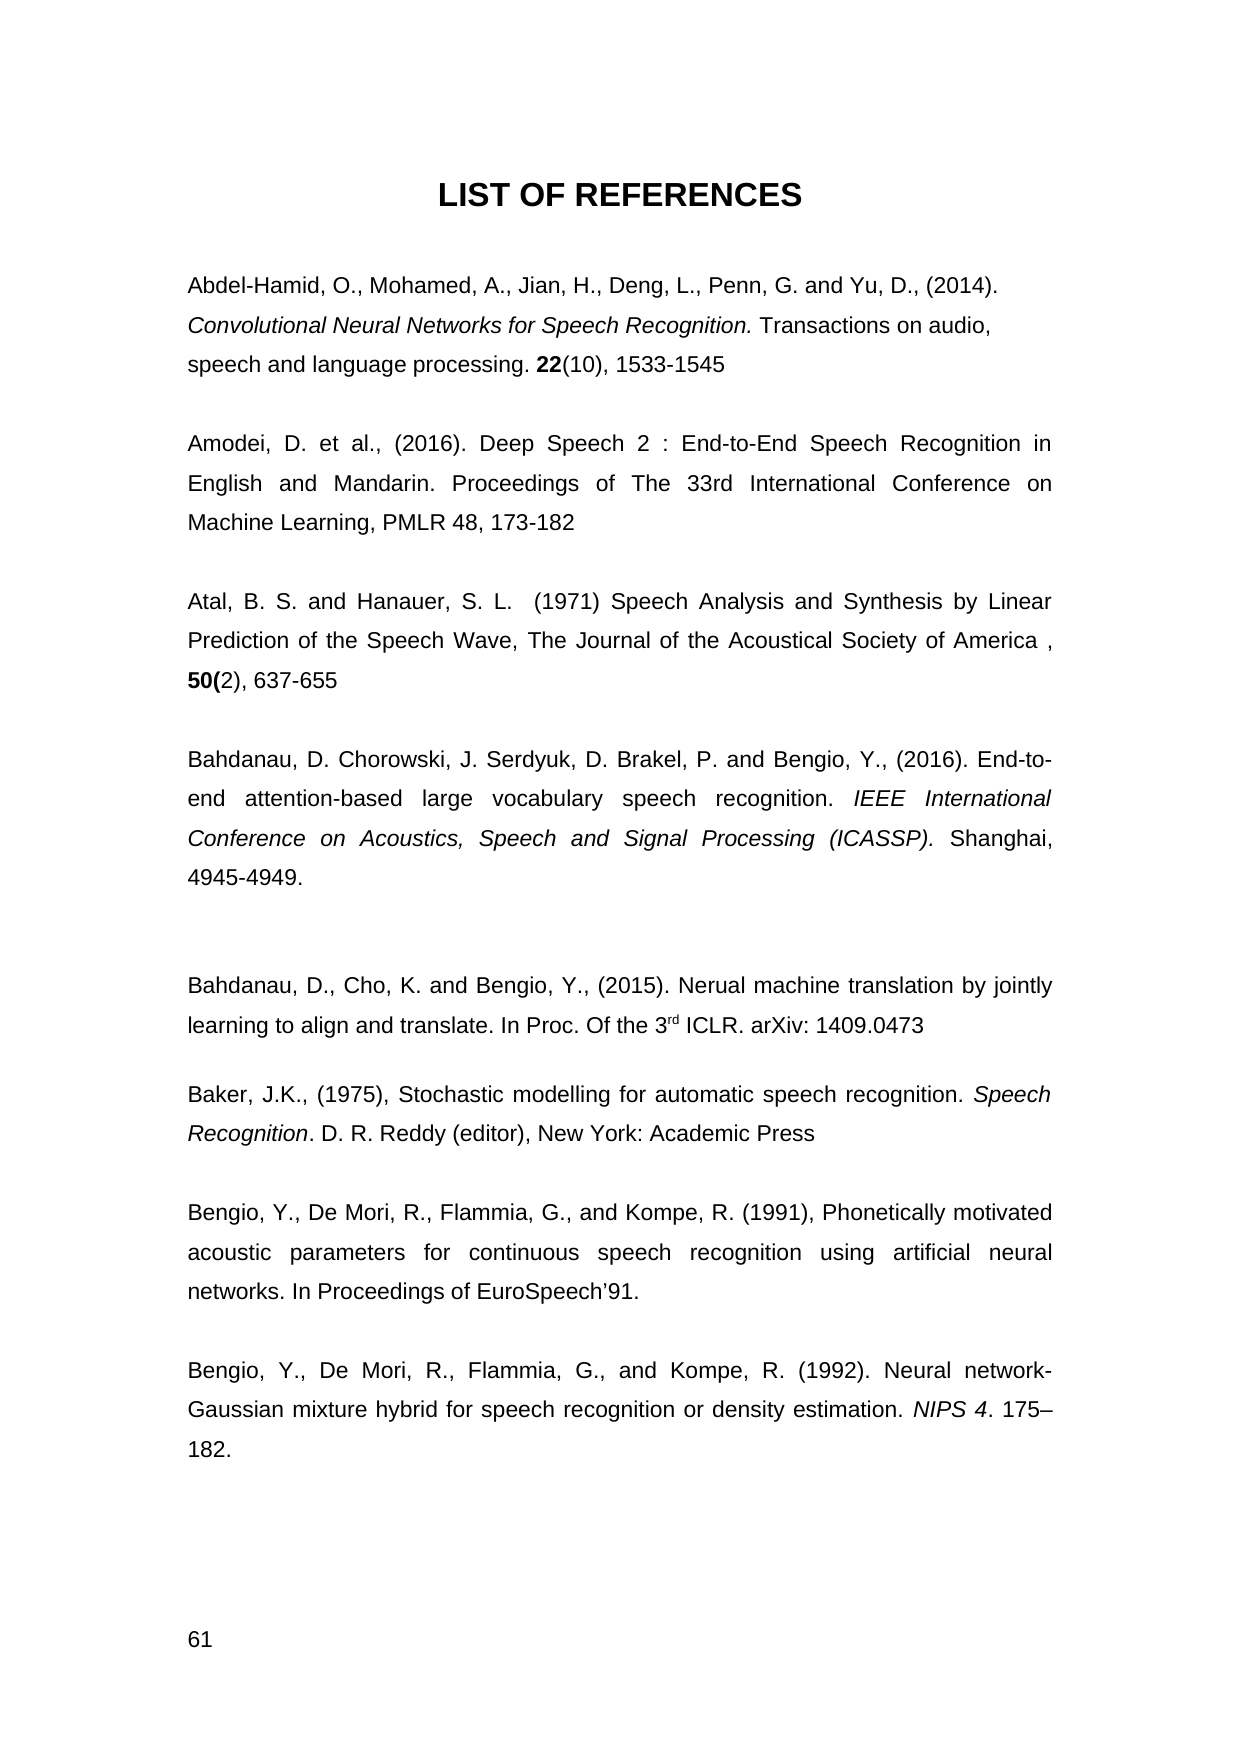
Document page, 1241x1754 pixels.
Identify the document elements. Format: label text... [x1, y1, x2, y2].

text Atal, B. S. and Hanauer, S. L. (1971) Speech Analysis and Synthesis by Linear Prediction of the Speech Wave, The Journal of the Acoustical Society of America , 50(2), 637-655 [187, 588, 1053, 693]
text Bengio, Y., De Mori, R., Flammia, G., and Kompe, R. (1992). Neural network-Gaussian mixture hybrid for speech recognition or density estimation. NIPS 4. 175–182. [187, 1357, 1053, 1462]
text Bahdanau, D., Cho, K. and Bengio, Y., (2015). Nerual machine translation by jointly learning to align and translate. In Proc. Of the 3rd ICLR. arXiv: 1409.0473 [187, 972, 1053, 1038]
text Bengio, Y., De Mori, R., Flammia, G., and Kompe, R. (1991), Phonetically motivated acoustic parameters for continuous speech recognition using artificial neural networks. In Proceedings of EuroSpeech’91. [187, 1199, 1053, 1304]
subtitle LIST OF REFERENCES [187, 175, 1053, 213]
text Abdel-Hamid, O., Mohamed, A., Jian, H., Deng, L., Penn, G. and Yu, D., (2014). Convolutional Neural Networks for Speech Recognition. Transactions on audio, speech and language processing. 22(10), 1533-1545 [187, 272, 1053, 377]
text Bahdanau, D. Chorowski, J. Serdyuk, D. Brakel, P. and Bengio, Y., (2016). End-to-end attention-based large vocabulary speech recognition. IEEE International Conference on Acoustics, Speech and Signal Processing (ICASSP). Shanghai, 4945-4949. [187, 746, 1053, 891]
text Amodei, D. et al., (2016). Deep Speech 2 : End-to-End Speech Recognition in English and Mandarin. Proceedings of The 33rd International Conference on Machine Learning, PMLR 48, 173-182 [187, 430, 1053, 535]
text Baker, J.K., (1975), Stochastic modelling for automatic speech recognition. Speech Recognition. D. R. Reddy (editor), New York: Academic Press [187, 1081, 1053, 1146]
